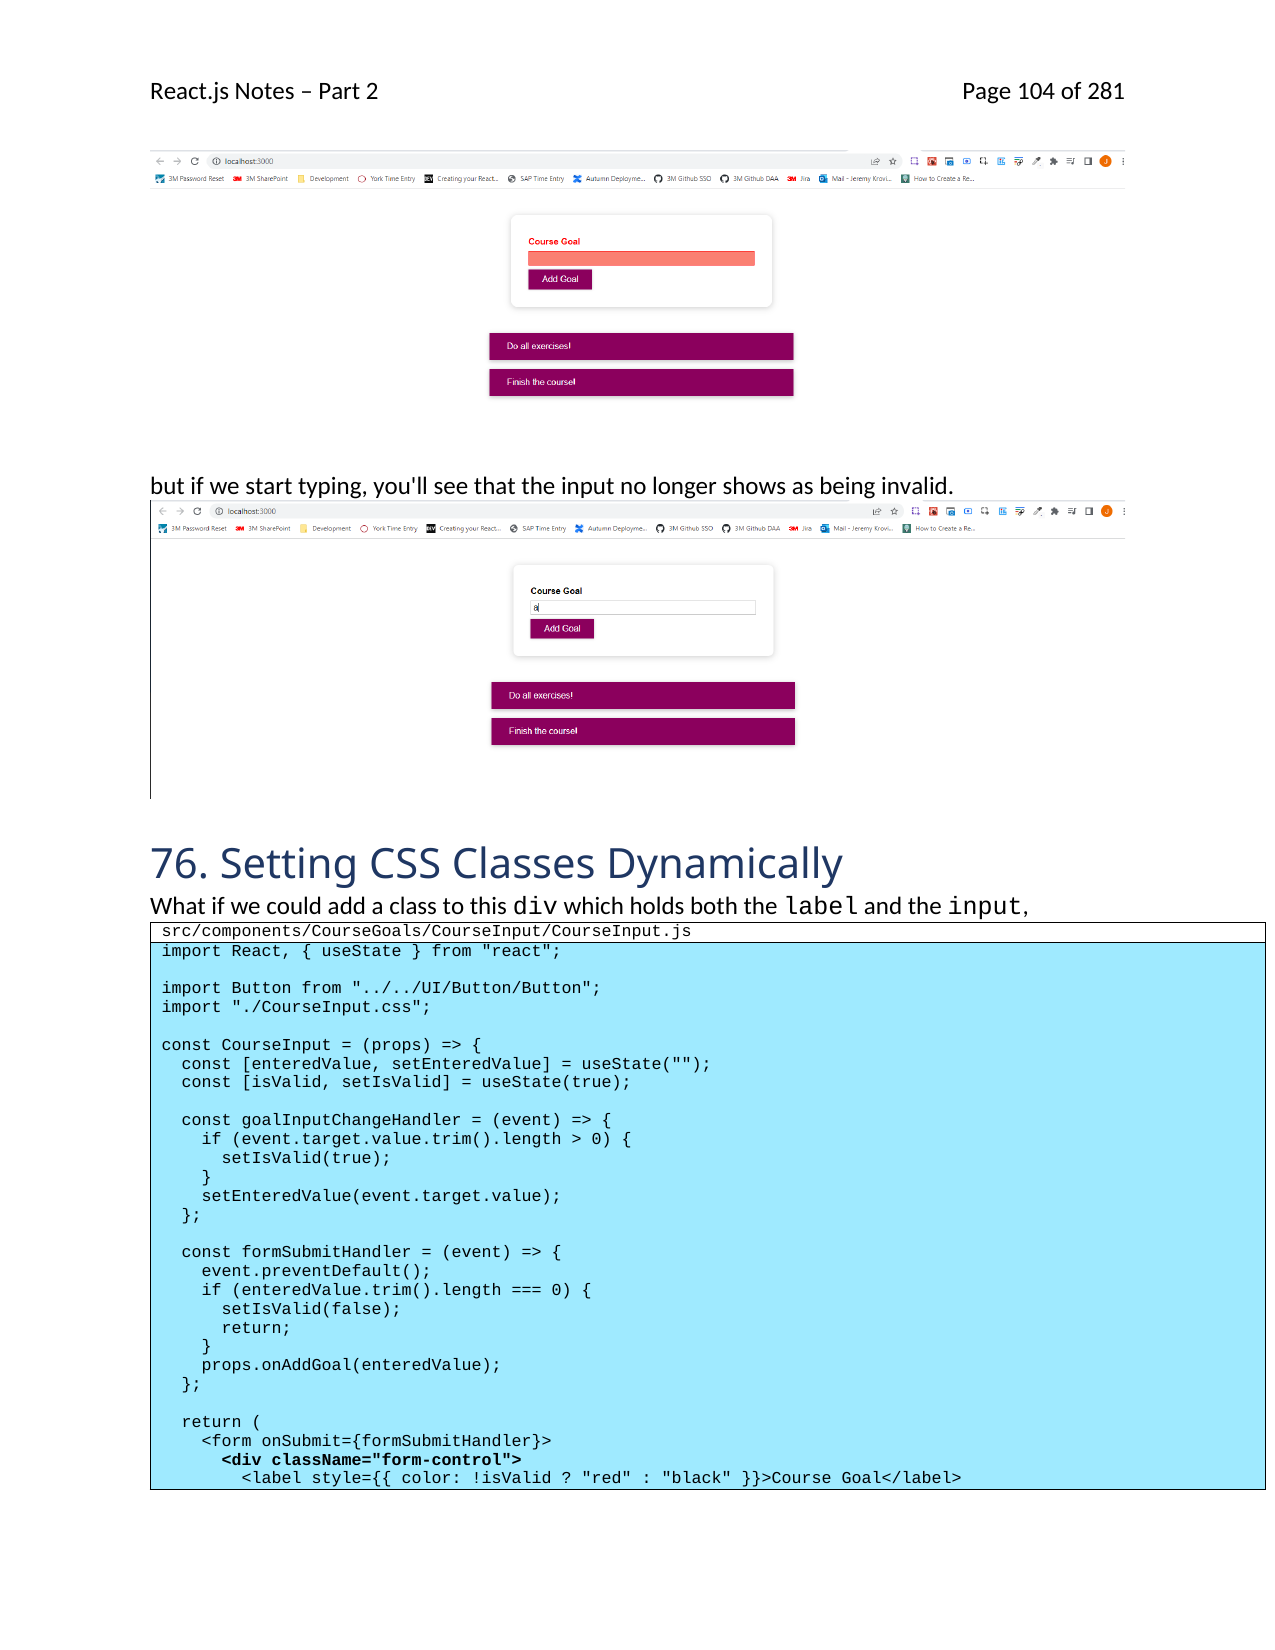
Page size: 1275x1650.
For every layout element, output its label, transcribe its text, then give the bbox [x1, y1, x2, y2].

picture [150, 150, 1125, 440]
table_header src/components/CourseGoals/CourseInput/CourseInput.js [151, 923, 1265, 942]
text What if we could add a class to this div which holds both the label and the input, [150, 890, 1125, 922]
subtitle 76. Setting CSS Classes Dynamically [150, 834, 1125, 890]
text but if we start typing, you'll see that the input no longer shows as being invalid. [150, 470, 1125, 500]
picture [150, 500, 1125, 799]
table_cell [151, 943, 1265, 1489]
